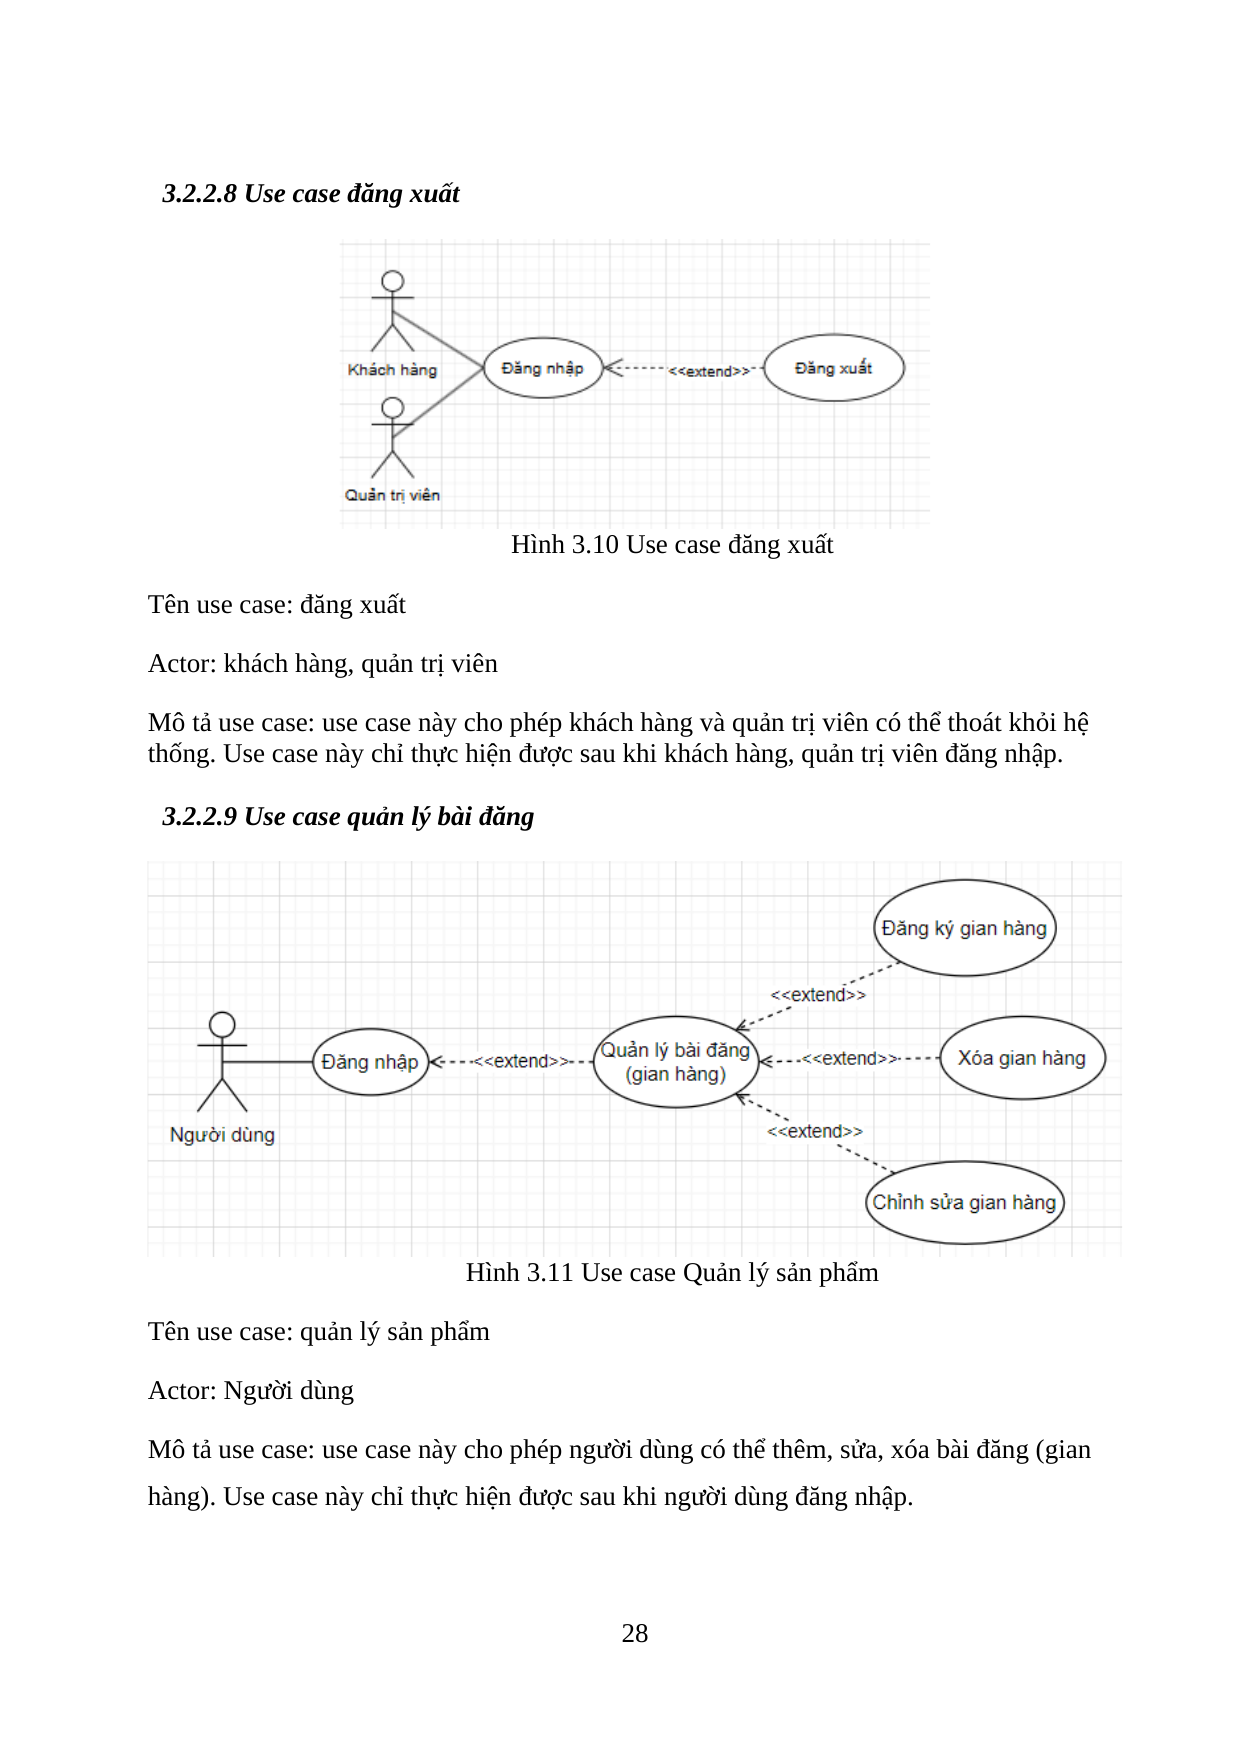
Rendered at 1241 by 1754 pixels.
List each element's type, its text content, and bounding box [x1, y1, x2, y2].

text Mô tả use case: use case này cho phép người dùng có thể thêm, sửa, xóa bài đăng (gian hàng). Use case này chỉ thực hiện được sau khi người dùng đăng nhập. [148, 1434, 1122, 1511]
text Tên use case: đăng xuất [148, 588, 1122, 619]
text Tên use case: quản lý sản phẩm [148, 1315, 1122, 1346]
text Actor: Người dùng [148, 1374, 1122, 1406]
subtitle 3.2.2.9 Use case quản lý bài đăng [162, 799, 1122, 831]
text Mô tả use case: use case này cho phép khách hàng và quản trị viên có thể thoát khỏi hệ thống. Use case này chỉ thực hiện được sau khi khách hàng, quản trị viên đăng nhập. [148, 706, 1122, 768]
text Actor: khách hàng, quản trị viên [148, 647, 1122, 678]
subtitle 3.2.2.8 Use case đăng xuất [162, 177, 1122, 208]
picture [339, 239, 931, 529]
picture [147, 861, 1123, 1257]
